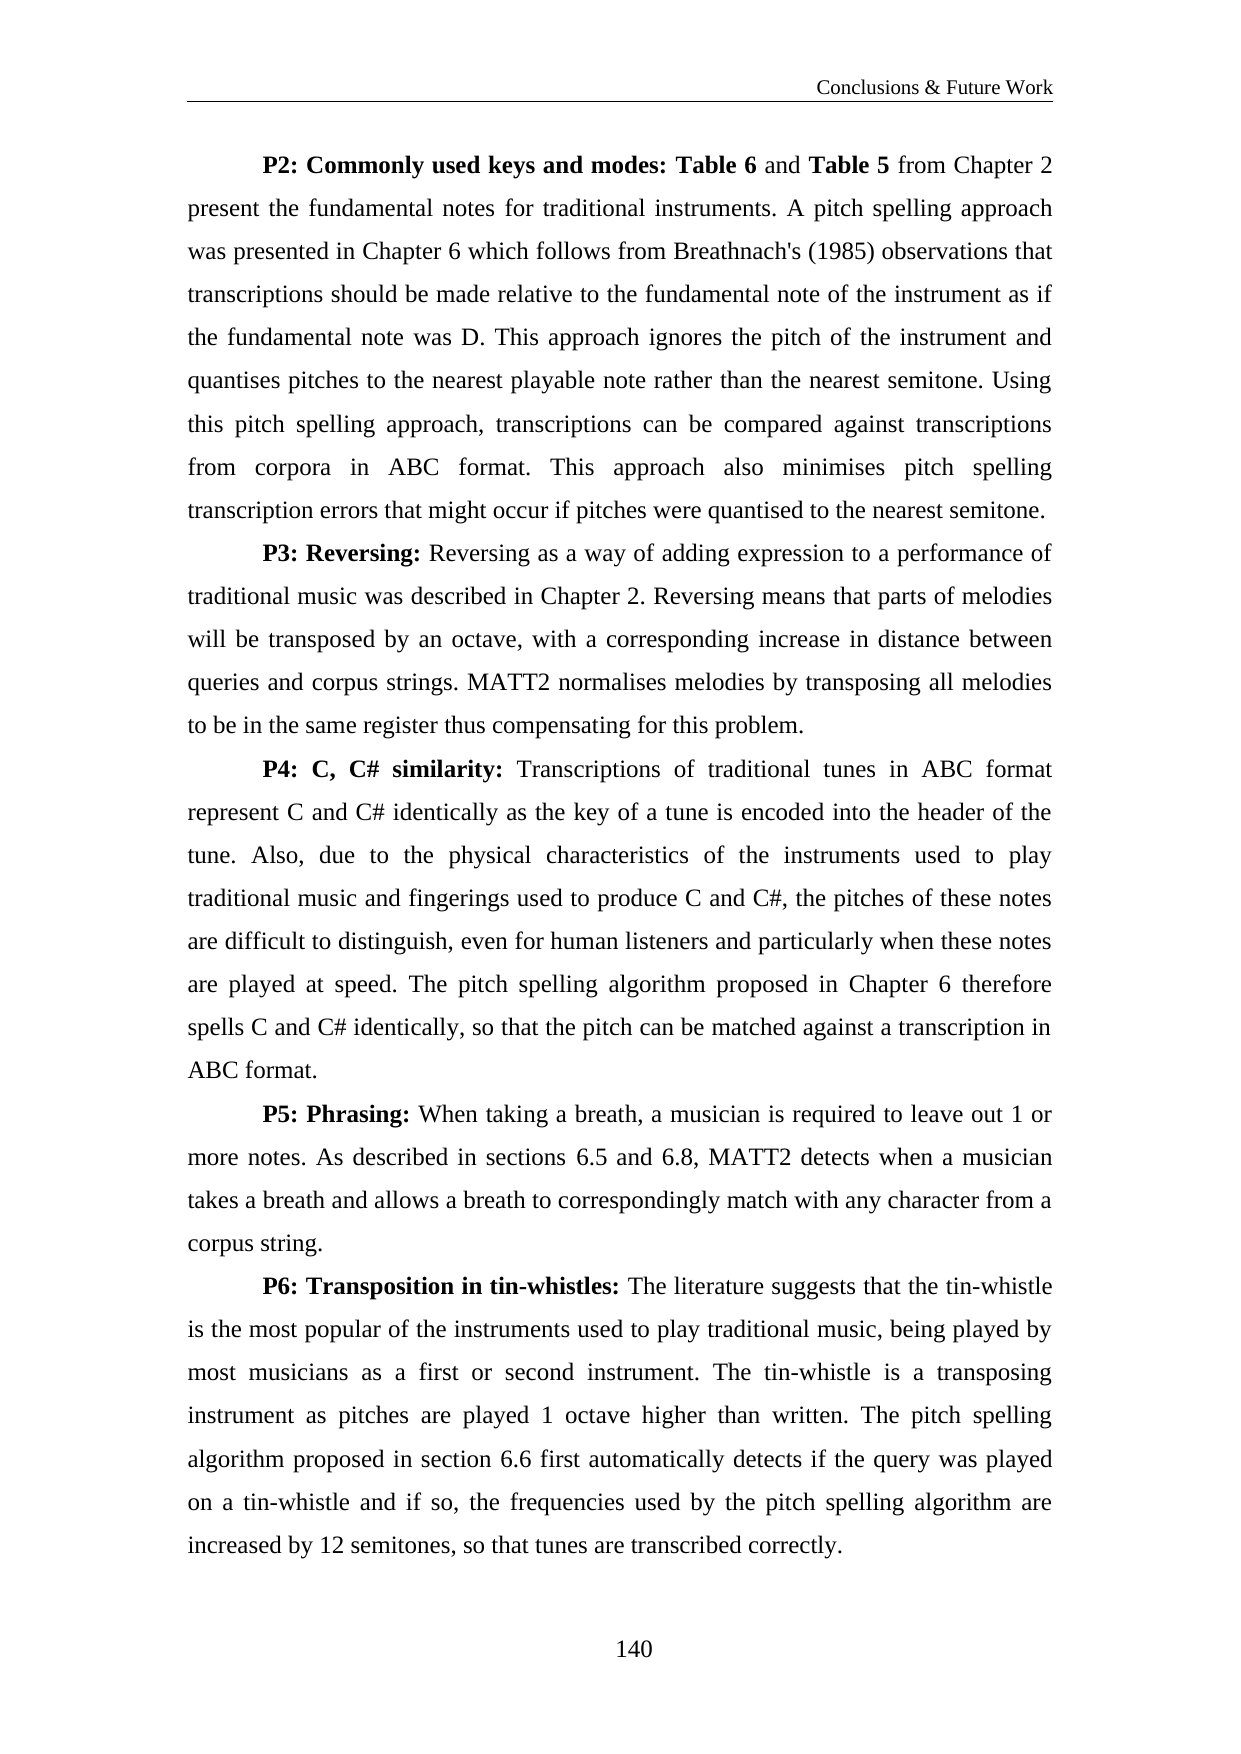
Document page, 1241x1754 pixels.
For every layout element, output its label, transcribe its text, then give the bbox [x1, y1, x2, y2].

text P2: Commonly used keys and modes: Table 6 and Table 5 from Chapter 2 present the fundamental notes for traditional instruments. A pitch spelling approach was presented in Chapter 6 which follows from Breathnach's (1985) observations that transcriptions should be made relative to the fundamental note of the instrument as if the fundamental note was D. This approach ignores the pitch of the instrument and quantises pitches to the nearest playable note rather than the nearest semitone. Using this pitch spelling approach, transcriptions can be compared against transcriptions from corpora in ABC format. This approach also minimises pitch spelling transcription errors that might occur if pitches were quantised to the nearest semitone. [187, 150, 1053, 524]
text P4: C, C# similarity: Transcriptions of traditional tunes in ABC format represent C and C# identically as the key of a tune is encoded into the header of the tune. Also, due to the physical characteristics of the instruments used to play traditional music and fingerings used to produce C and C#, the pitches of these notes are difficult to distinguish, even for human listeners and particularly when these notes are played at speed. The pitch spelling algorithm proposed in Chapter 6 therefore spells C and C# identically, so that the pitch can be matched against a transcription in ABC format. [187, 754, 1053, 1084]
text P5: Phrasing: When taking a breath, a musician is required to leave out 1 or more notes. As described in sections 6.5 and 6.8, MATT2 detects when a musician takes a breath and allows a breath to correspondingly match with any character from a corpus string. [187, 1099, 1053, 1257]
text P3: Reversing: Reversing as a way of adding expression to a performance of traditional music was described in Chapter 2. Reversing means that parts of melodies will be transposed by an octave, with a corresponding increase in distance between queries and corpus strings. MATT2 normalises melodies by transposing all melodies to be in the same register thus compensating for this problem. [187, 538, 1053, 739]
text P6: Transposition in tin-whistles: The literature suggests that the tin-whistle is the most popular of the instruments used to play traditional music, being played by most musicians as a first or second instrument. The tin-whistle is a transposing instrument as pitches are played 1 octave higher than written. The pitch spelling algorithm proposed in section 6.6 first automatically detects if the query was played on a tin-whistle and if so, the frequencies used by the pitch spelling algorithm are increased by 12 semitones, so that tunes are transcribed correctly. [187, 1271, 1053, 1559]
